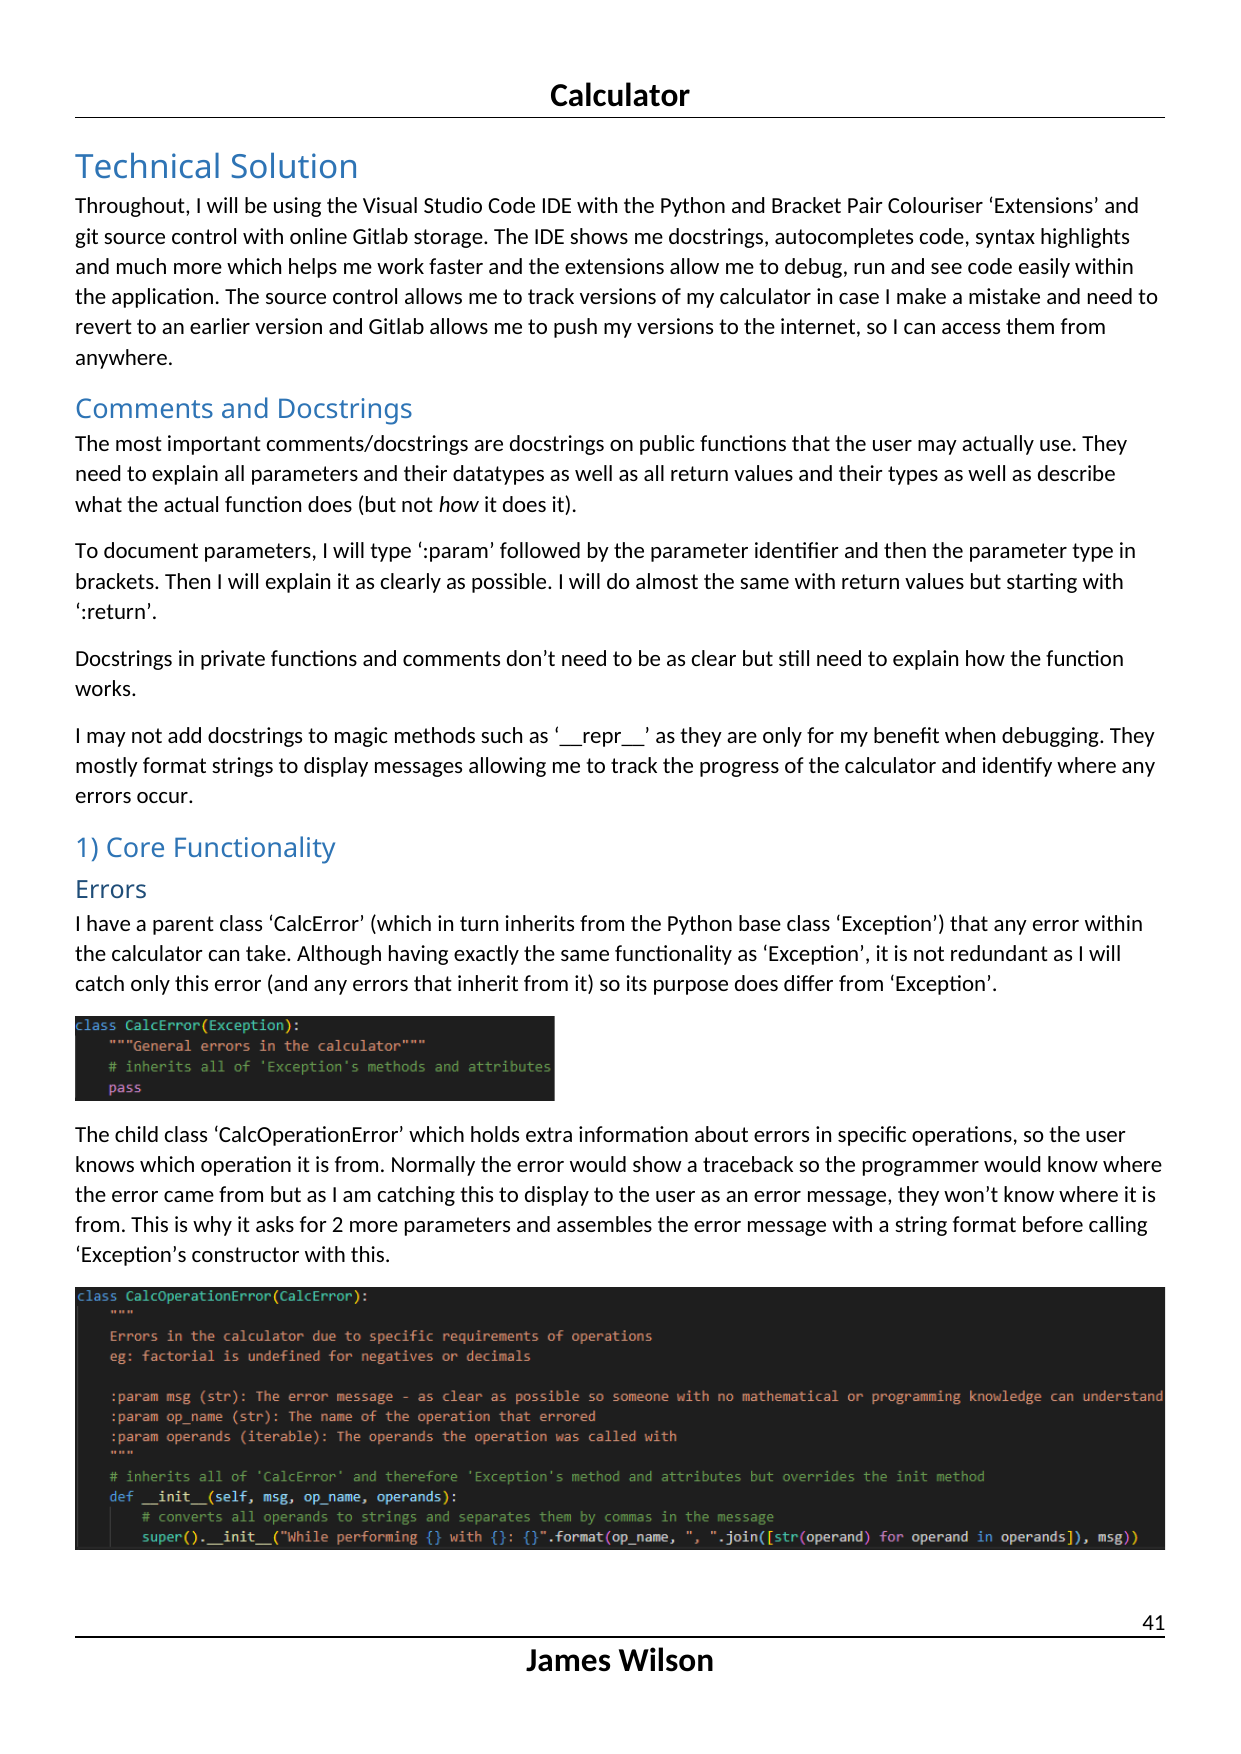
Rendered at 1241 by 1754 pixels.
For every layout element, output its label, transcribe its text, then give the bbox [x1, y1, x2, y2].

subtitle 1) Core Functionality [75, 828, 1165, 865]
text The most important comments/docstrings are docstrings on public functions that the user may actually use. They need to explain all parameters and their datatypes as well as all return values and their types as well as describe what the actual function does (but not how it does it). [75, 429, 1165, 518]
subtitle Errors [75, 872, 1165, 906]
text The child class ‘CalcOperationError’ which holds extra information about errors in specific operations, so the user knows which operation it is from. Normally the error would show a traceback so the programmer would know where the error came from but as I am catching this to display to the user as an error message, they won’t know where it is from. This is why it asks for 2 more parameters and assembles the error message with a string format before calling ‘Exception’s constructor with this. [75, 1120, 1165, 1268]
text I may not add docstrings to magic methods such as ‘__repr__’ as they are only for my benefit when debugging. They mostly format strings to display messages allowing me to track the progress of the calculator and identify where any errors occur. [75, 721, 1165, 809]
text I have a parent class ‘CalcError’ (which in turn inherits from the Python base class ‘Exception’) that any error within the calculator can take. Although having exactly the same functionality as ‘Exception’, it is not redundant as I will catch only this error (and any errors that inherit from it) so its purpose does differ from ‘Exception’. [75, 909, 1165, 997]
picture [75, 1287, 1166, 1550]
subtitle Technical Solution [75, 143, 1165, 188]
text Docstrings in private functions and comments don’t need to be as clear but still need to explain how the function works. [75, 644, 1165, 702]
text To document parameters, I will type ‘:param’ followed by the parameter identifier and then the parameter type in brackets. Then I will explain it as clearly as possible. I will do almost the same with return values but starting with ‘:return’. [75, 537, 1165, 625]
subtitle Comments and Docstrings [75, 389, 1165, 426]
text Throughout, I will be using the Visual Studio Code IDE with the Python and Bracket Pair Colouriser ‘Extensions’ and git source control with online Gitlab storage. The IDE shows me docstrings, autocompletes code, syntax highlights and much more which helps me work faster and the extensions allow me to debug, run and see code easily within the application. The source control allows me to track versions of my calculator in case I make a mistake and need to revert to an earlier version and Gitlab allows me to push my versions to the internet, so I can access them from anywhere. [75, 192, 1165, 371]
picture [75, 1016, 555, 1101]
